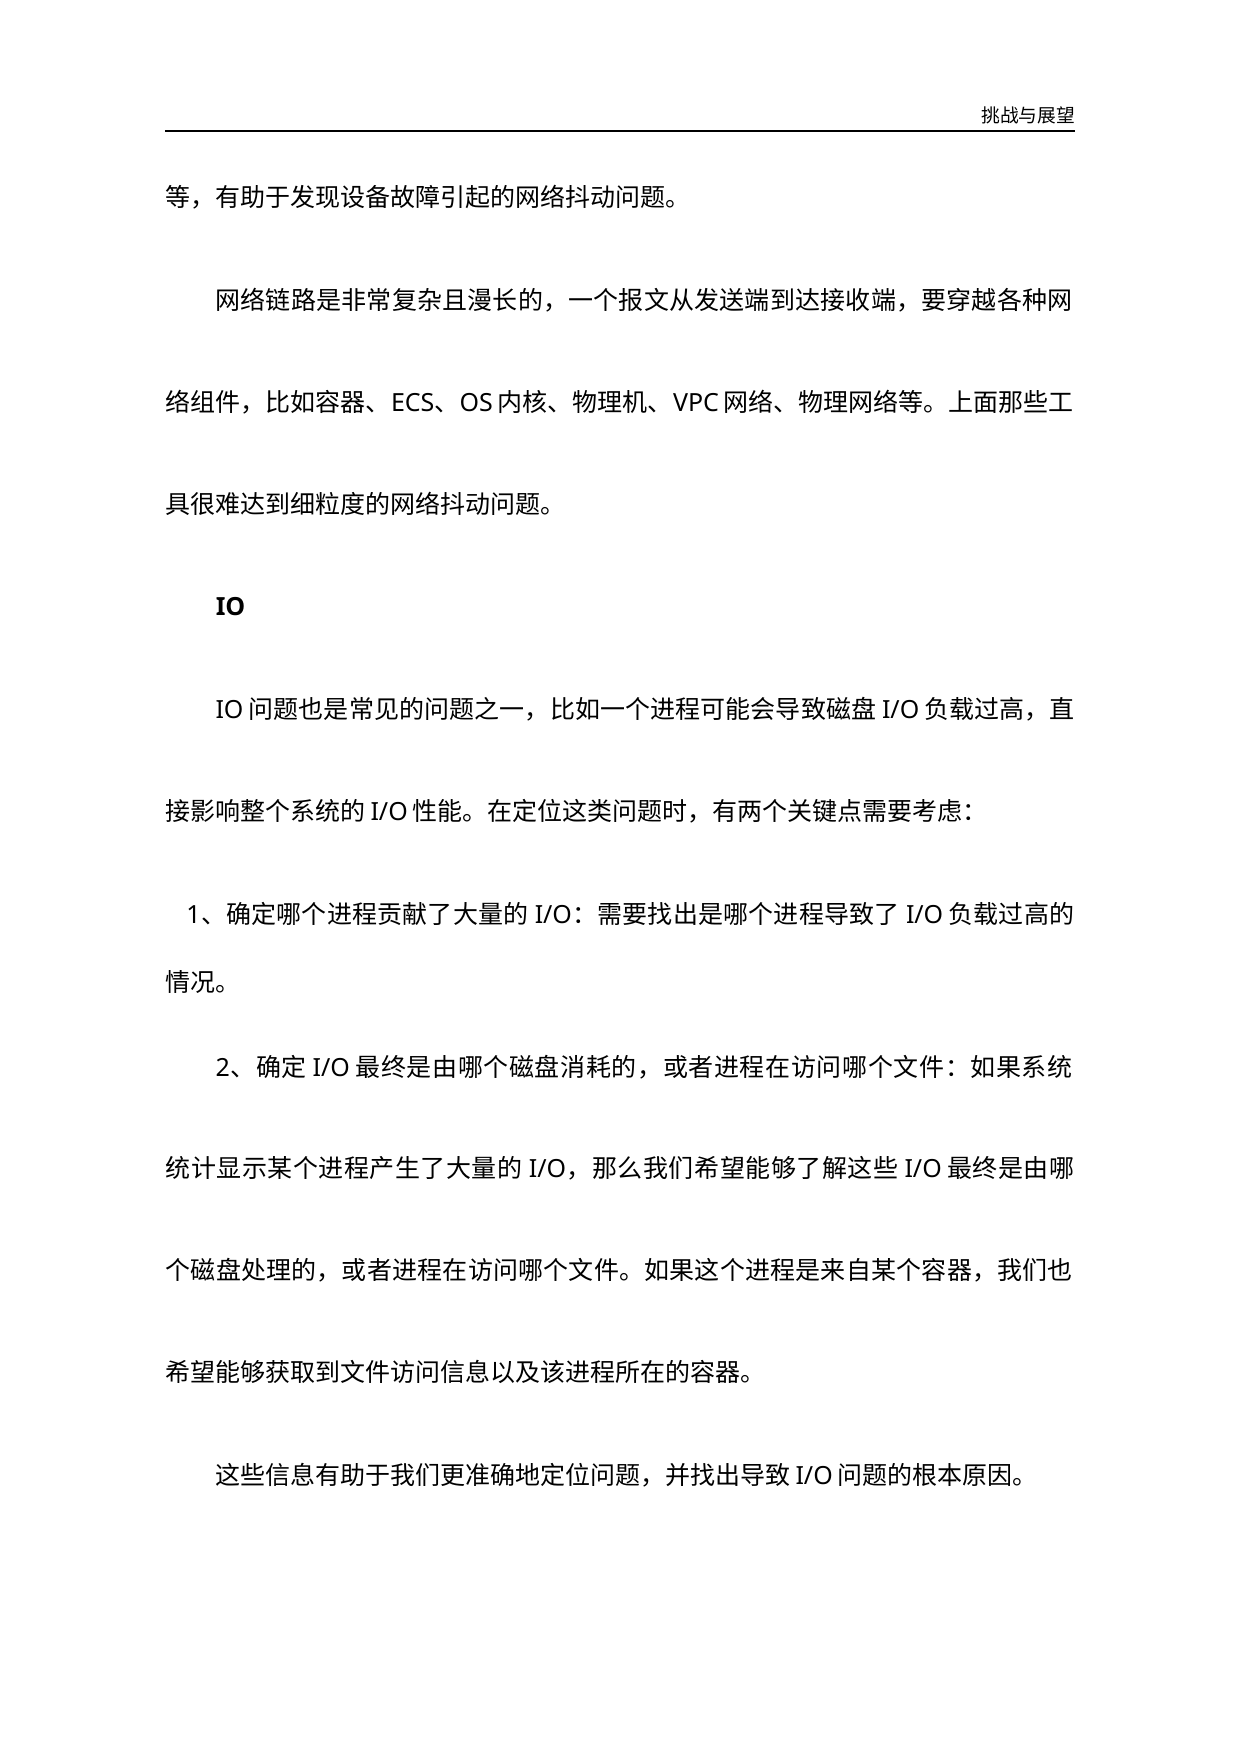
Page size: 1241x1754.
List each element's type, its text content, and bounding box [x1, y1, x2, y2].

text 2、确定I/O最终是由哪个磁盘消耗的，或者进程在访问哪个文件：如果系统统计显示某个进程产生了大量的I/O，那么我们希望能够了解这些I/O最终是由哪个磁盘处理的，或者进程在访问哪个文件。如果这个进程是来自某个容器，我们也希望能够获取到文件访问信息以及该进程所在的容器。 [165, 1031, 1075, 1405]
text 网络链路是非常复杂且漫长的，一个报文从发送端到达接收端，要穿越各种网络组件，比如容器、ECS、OS内核、物理机、VPC网络、物理网络等。上面那些工具很难达到细粒度的网络抖动问题。 [165, 265, 1075, 537]
text IO问题也是常见的问题之一，比如一个进程可能会导致磁盘I/O负载过高，直接影响整个系统的I/O性能。在定位这类问题时，有两个关键点需要考虑： [165, 673, 1075, 843]
text IO [165, 572, 1075, 639]
text 1、确定哪个进程贡献了大量的I/O：需要找出是哪个进程导致了I/O负载过高的情况。 [165, 878, 1075, 1014]
text 这些信息有助于我们更准确地定位问题，并找出导致I/O问题的根本原因。 [165, 1440, 1075, 1508]
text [165, 162, 1075, 230]
